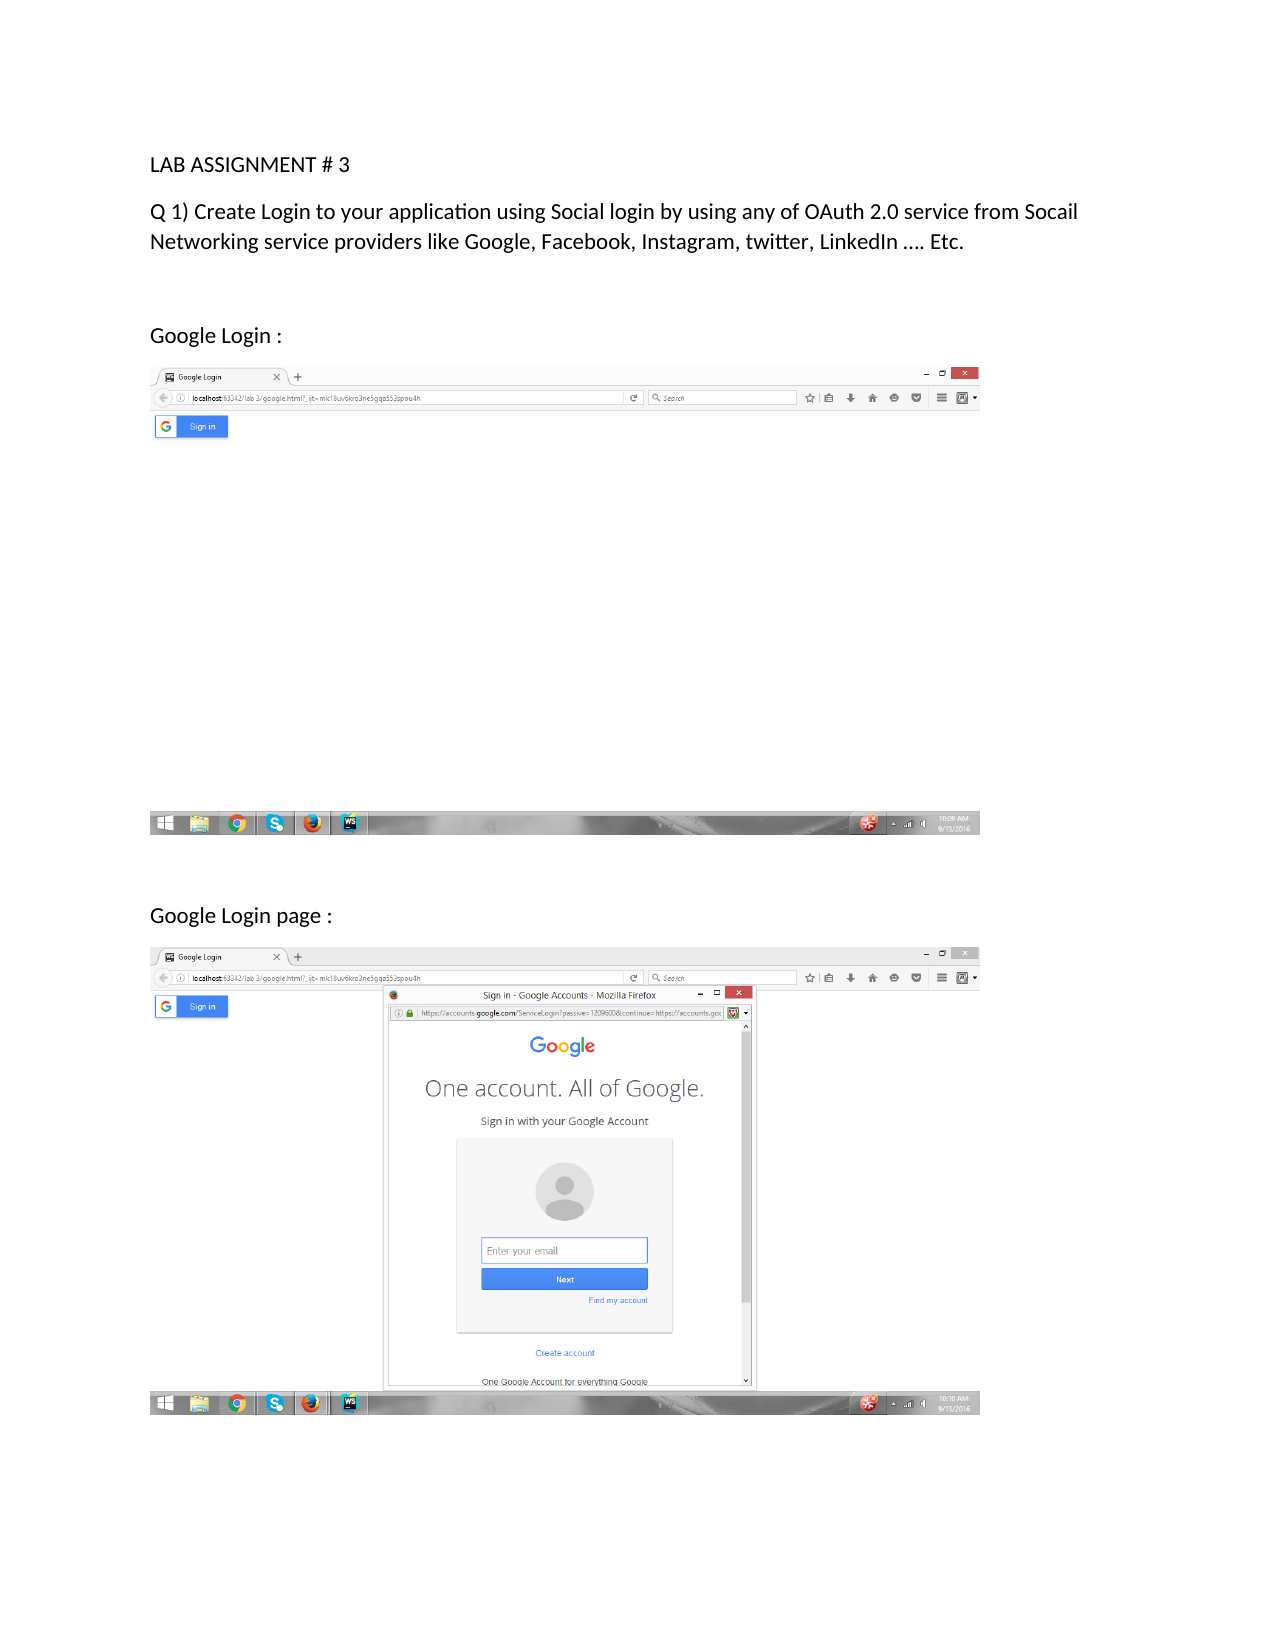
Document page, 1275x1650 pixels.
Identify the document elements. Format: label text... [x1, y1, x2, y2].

picture [150, 947, 1122, 1415]
text Q 1) Create Login to your application using Social login by using any of OAuth 2.0 service from Socail Networking service providers like Google, Facebook, Instagram, twitter, LinkedIn …. Etc. [150, 197, 1125, 255]
picture [150, 367, 1122, 835]
text Google Login : [150, 321, 1125, 349]
text Google Login page : [150, 901, 1125, 929]
text LAB ASSIGNMENT # 3 [150, 150, 1125, 178]
